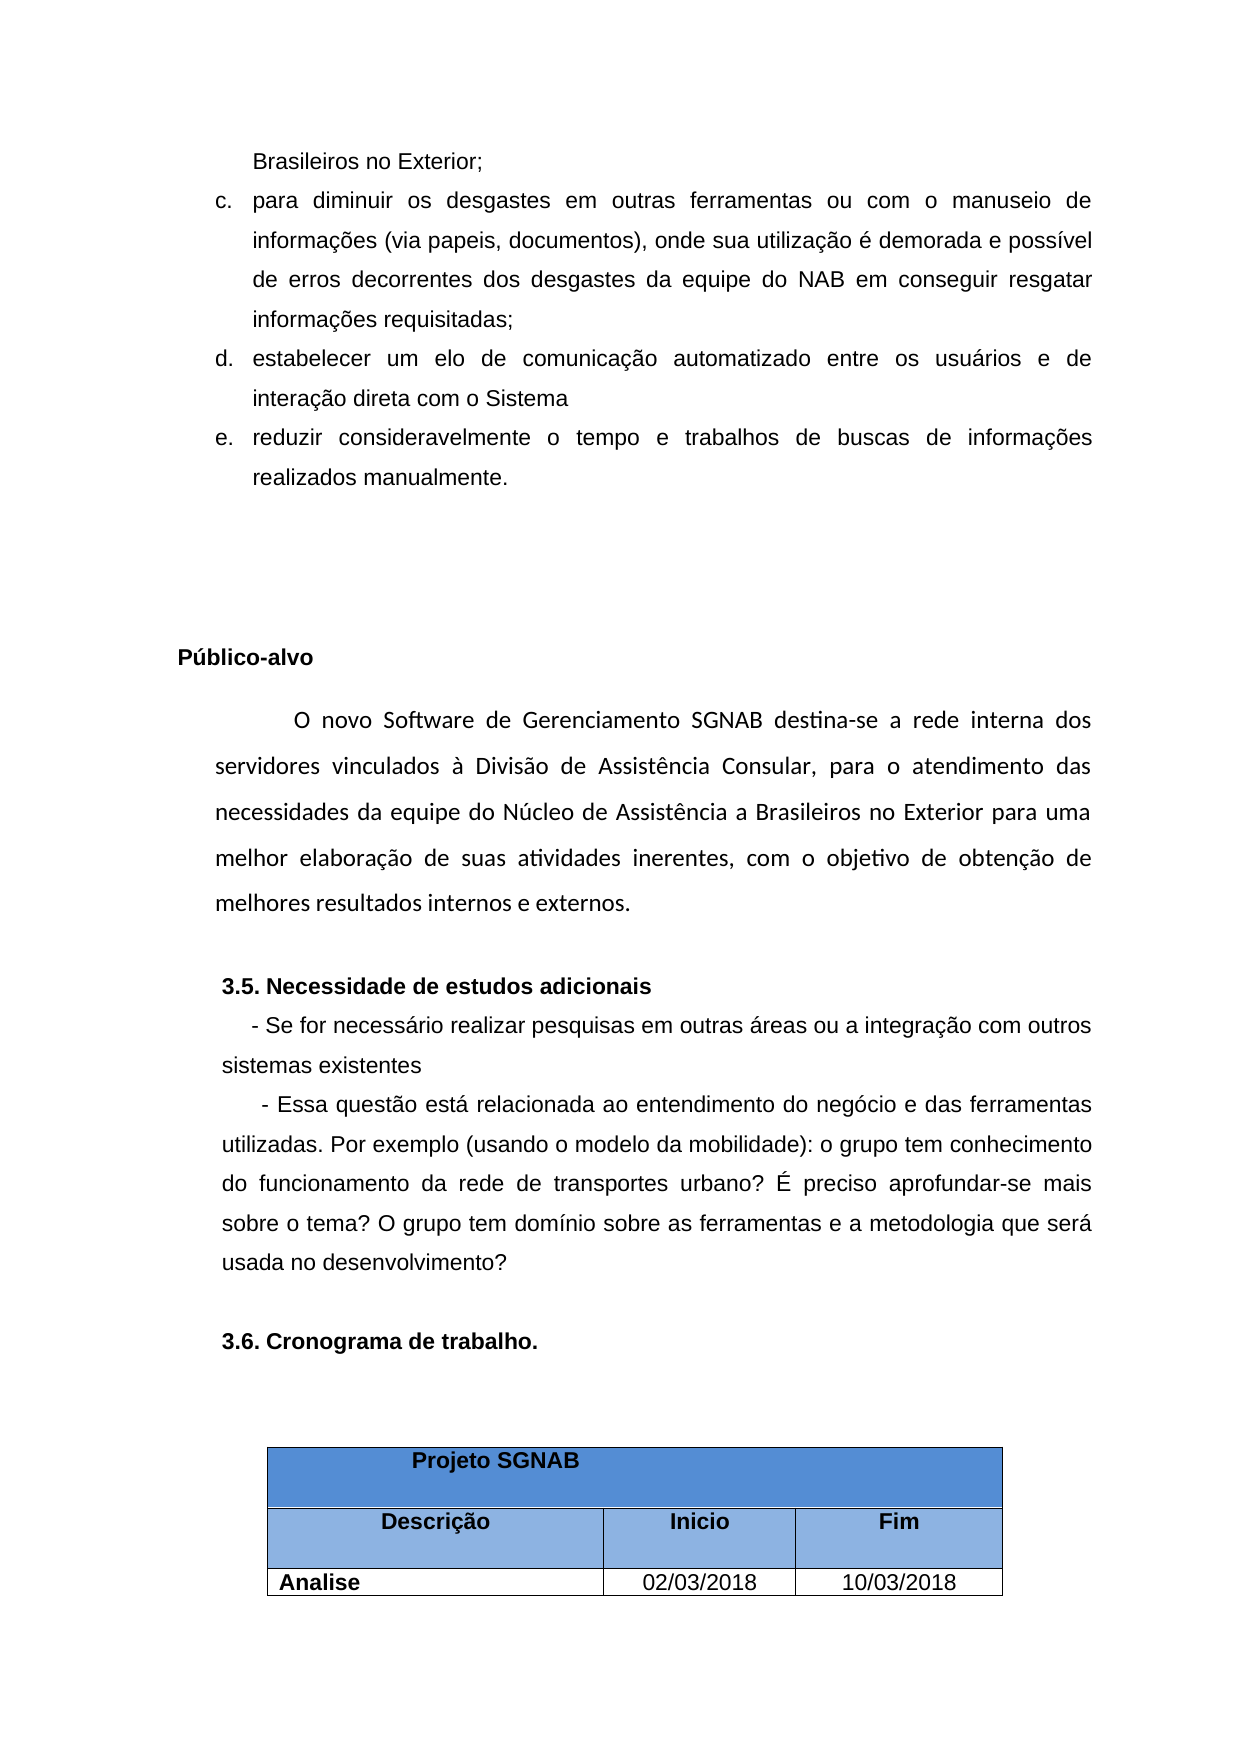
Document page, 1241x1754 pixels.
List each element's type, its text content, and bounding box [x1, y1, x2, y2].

list Necessidade de estudos adicionais [222, 973, 1093, 999]
list para diminuir os desgastes em outras ferramentas ou com o manuseio de informações (via papeis, documentos), onde sua utilização é demorada e possível de erros decorrentes dos desgastes da equipe do NAB em conseguir resgatar informações requisitadas; [215, 187, 1093, 332]
list O novo Software de Gerenciamento SGNAB destina-se a rede interna dos servidores vinculados à Divisão de Assistência Consular, para o atendimento das necessidades da equipe do Núcleo de Assistência a Brasileiros no Exterior para uma melhor elaboração de suas atividades inerentes, com o objetivo de obtenção de melhores resultados internos e externos. [215, 705, 1093, 918]
table_cell Descrição [268, 1509, 603, 1568]
table_cell Analise [268, 1569, 603, 1595]
table_cell Fim [796, 1509, 1002, 1568]
list - Essa questão está relacionada ao entendimento do negócio e das ferramentas utilizadas. Por exemplo (usando o modelo da mobilidade): o grupo tem conhecimento do funcionamento da rede de transportes urbano? É preciso aprofundar-se mais sobre o tema? O grupo tem domínio sobre as ferramentas e a metodologia que será usada no desenvolvimento? [222, 1091, 1093, 1276]
text Público-alvo [177, 644, 1093, 671]
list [215, 148, 1093, 174]
list Cronograma de trabalho. [222, 1328, 1093, 1354]
list - Se for necessário realizar pesquisas em outras áreas ou a integração com outros sistemas existentes [222, 1012, 1093, 1078]
list estabelecer um elo de comunicação automatizado entre os usuários e de interação direta com o Sistema [215, 345, 1093, 411]
table_cell 10/03/2018 [796, 1569, 1002, 1595]
table_cell Inicio [604, 1509, 795, 1568]
table_header Projeto SGNAB [268, 1448, 1002, 1507]
table_cell 02/03/2018 [604, 1569, 795, 1595]
list reduzir consideravelmente o tempo e trabalhos de buscas de informações realizados manualmente. [215, 424, 1093, 490]
